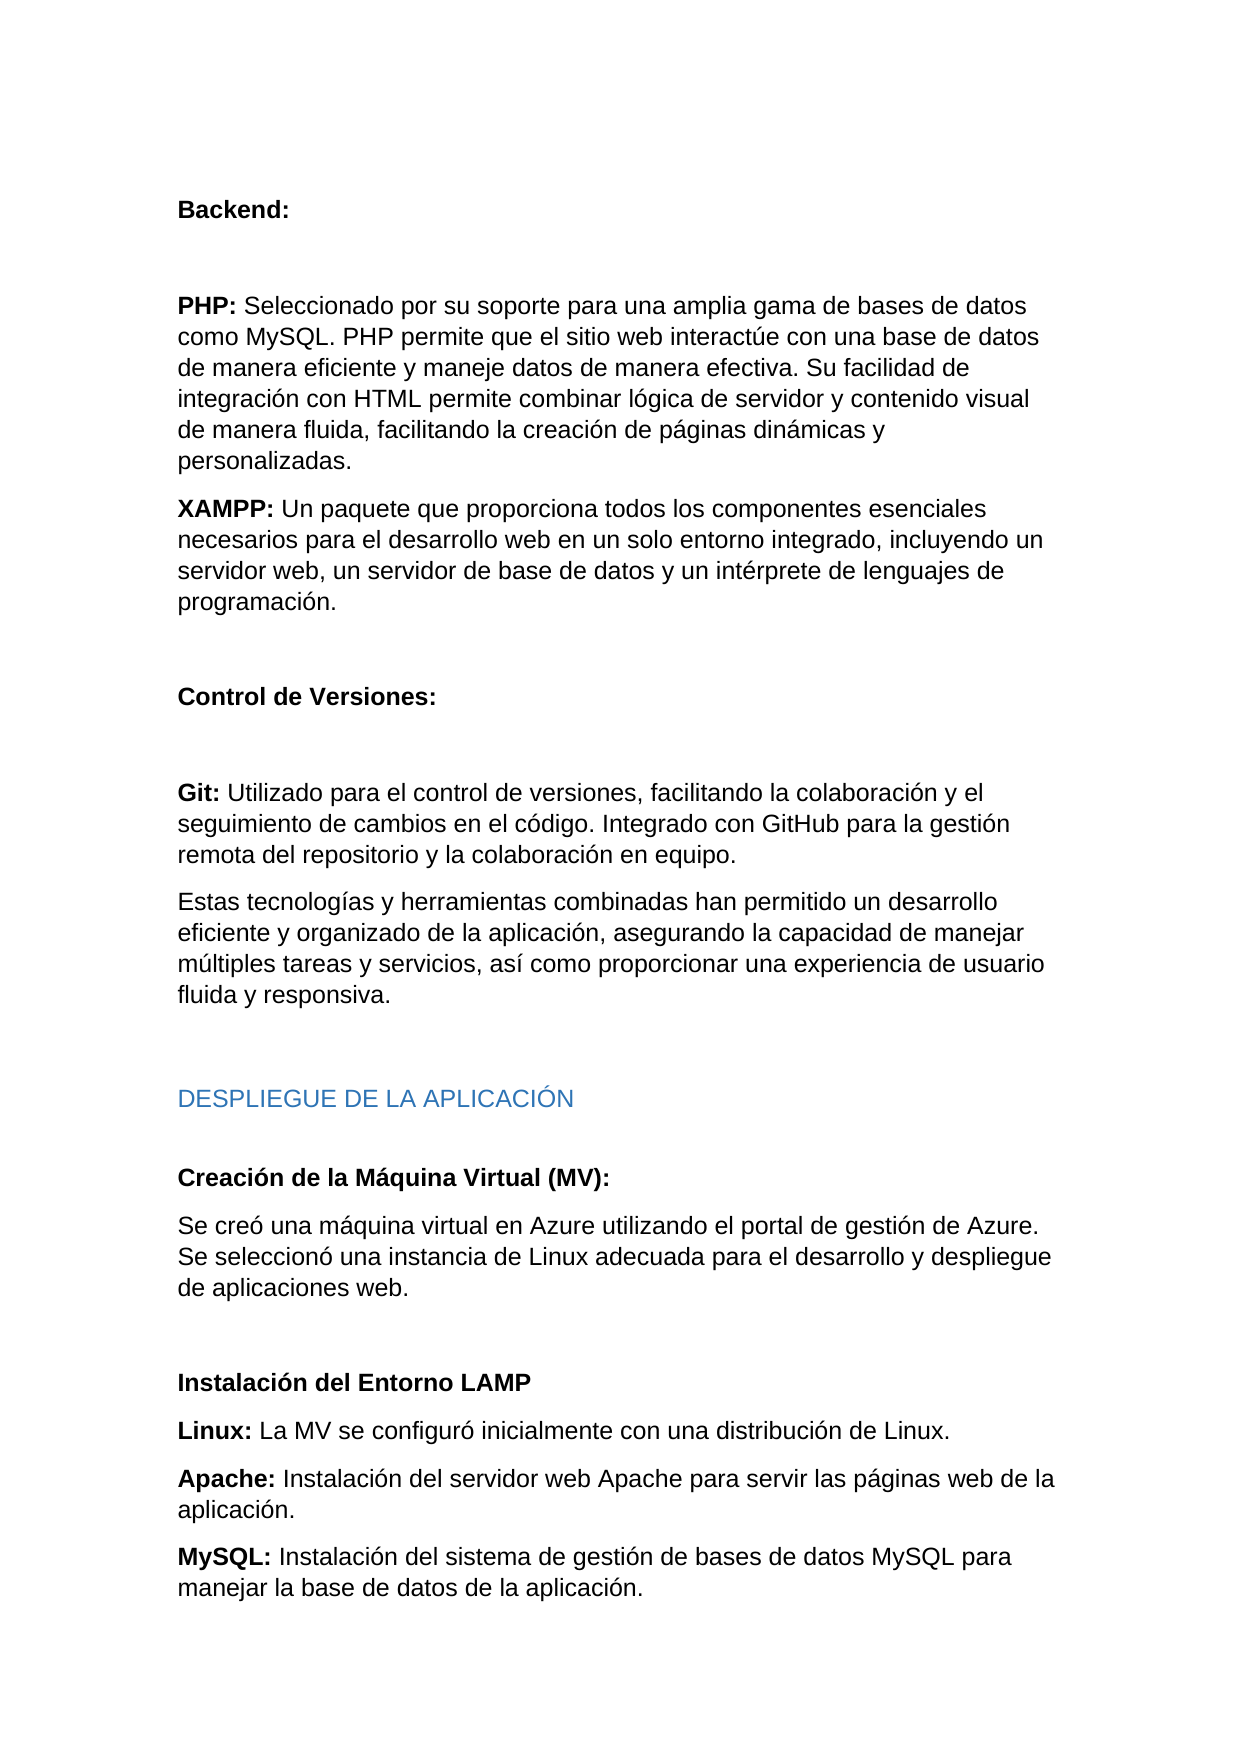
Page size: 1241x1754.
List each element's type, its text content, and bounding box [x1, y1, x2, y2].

text Apache: Instalación del servidor web Apache para servir las páginas web de la aplicación. [177, 1464, 1063, 1523]
text Git: Utilizado para el control de versiones, facilitando la colaboración y el seguimiento de cambios en el código. Integrado con GitHub para la gestión remota del repositorio y la colaboración en equipo. [177, 778, 1063, 868]
text XAMPP: Un paquete que proporciona todos los componentes esenciales necesarios para el desarrollo web en un solo entorno integrado, incluyendo un servidor web, un servidor de base de datos y un intérprete de lenguajes de programación. [177, 494, 1063, 616]
text Backend: [177, 195, 1063, 224]
text Estas tecnologías y herramientas combinadas han permitido un desarrollo eficiente y organizado de la aplicación, asegurando la capacidad de manejar múltiples tareas y servicios, así como proporcionar una experiencia de usuario fluida y responsiva. [177, 887, 1063, 1009]
subtitle DESPLIEGUE DE LA APLICACIÓN [177, 1084, 1063, 1113]
text MySQL: Instalación del sistema de gestión de bases de datos MySQL para manejar la base de datos de la aplicación. [177, 1542, 1063, 1602]
text Instalación del Entorno LAMP [177, 1368, 1063, 1397]
text Se creó una máquina virtual en Azure utilizando el portal de gestión de Azure. Se seleccionó una instancia de Linux adecuada para el desarrollo y despliegue de aplicaciones web. [177, 1211, 1063, 1302]
text Creación de la Máquina Virtual (MV): [177, 1163, 1063, 1192]
text Control de Versiones: [177, 682, 1063, 711]
text Linux: La MV se configuró inicialmente con una distribución de Linux. [177, 1416, 1063, 1445]
text PHP: Seleccionado por su soporte para una amplia gama de bases de datos como MySQL. PHP permite que el sitio web interactúe con una base de datos de manera eficiente y maneje datos de manera efectiva. Su facilidad de integración con HTML permite combinar lógica de servidor y contenido visual de manera fluida, facilitando la creación de páginas dinámicas y personalizadas. [177, 291, 1063, 475]
